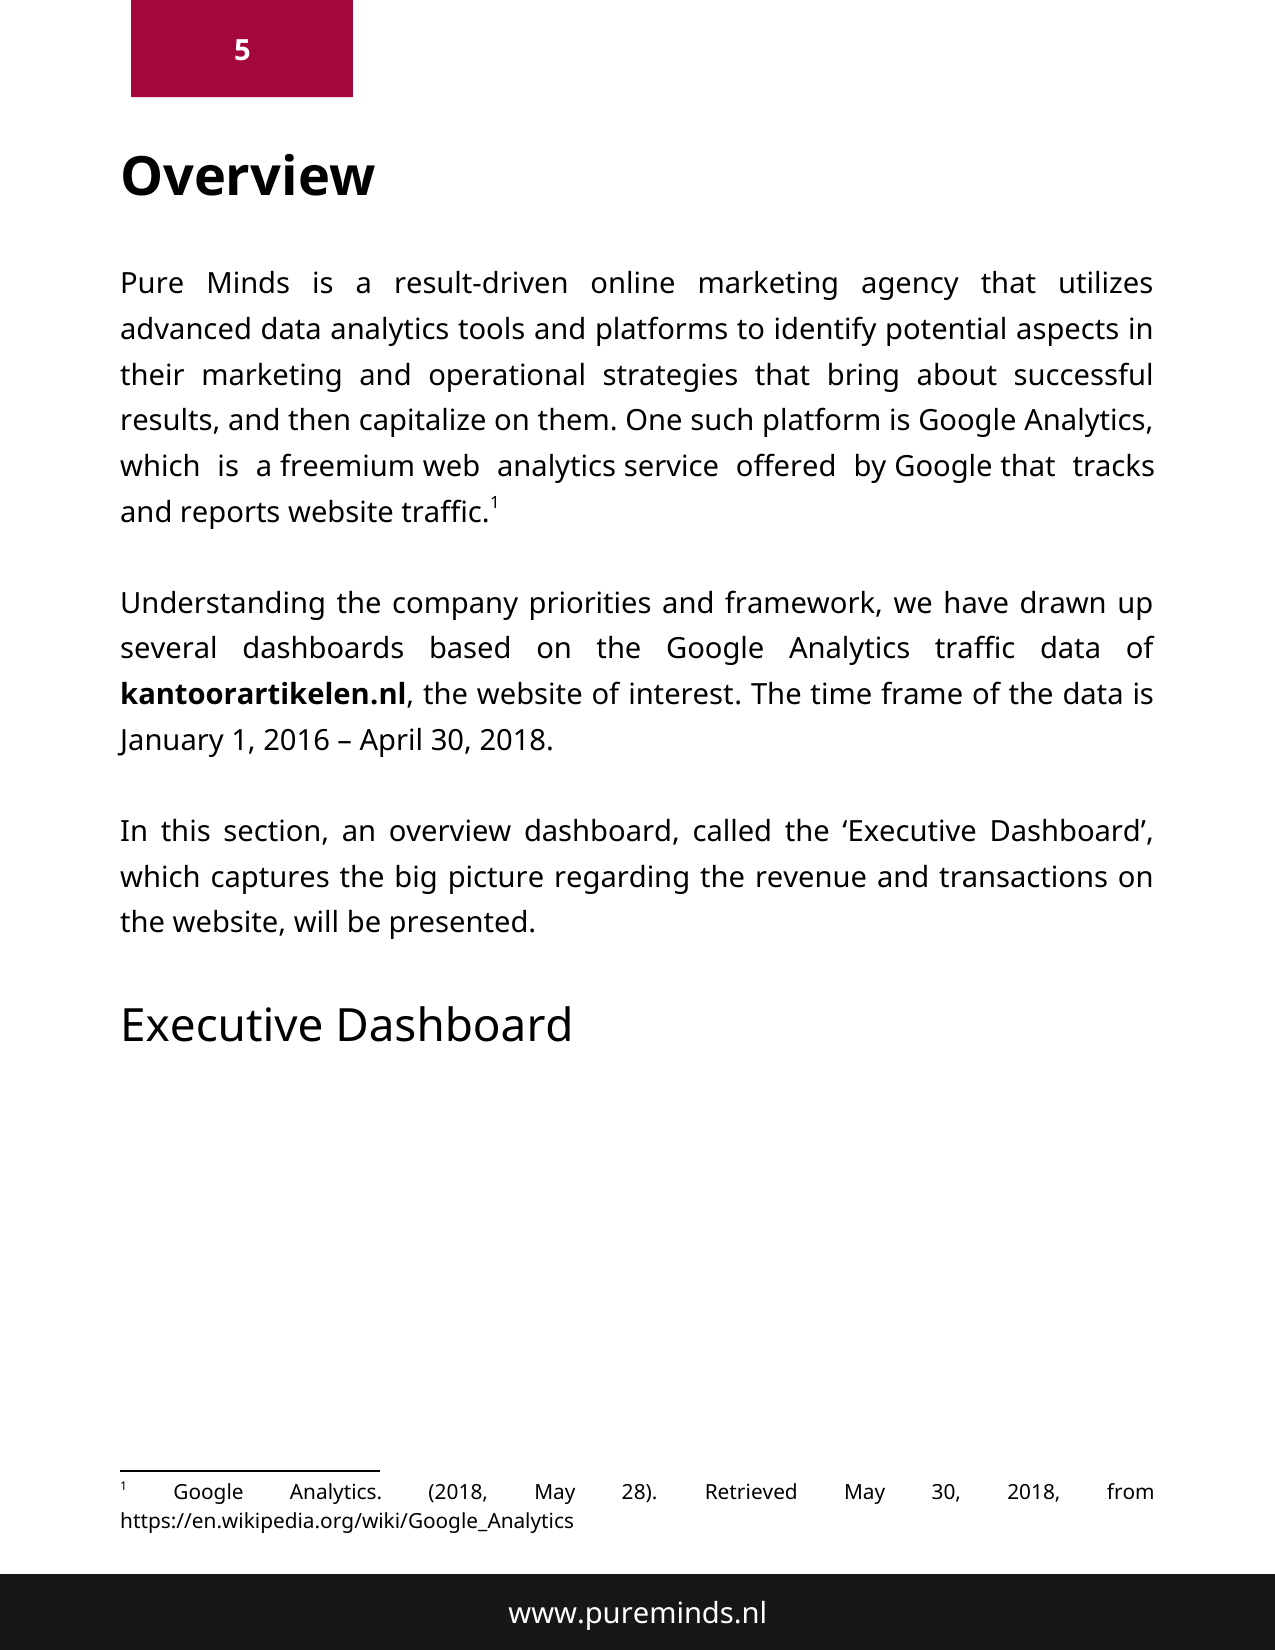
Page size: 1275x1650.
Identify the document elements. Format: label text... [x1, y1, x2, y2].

subtitle Executive Dashboard [120, 993, 1155, 1055]
text In this section, an overview dashboard, called the ‘Executive Dashboard’, which captures the big picture regarding the revenue and transactions on the website, will be presented. [120, 810, 1155, 941]
subtitle Overview [120, 137, 1155, 211]
text Pure Minds is a result-driven online marketing agency that utilizes advanced data analytics tools and platforms to identify potential aspects in their marketing and operational strategies that bring about successful results, and then capitalize on them. One such platform is Google Analytics, which is a freemium web analytics service offered by Google that tracks and reports website traffic. [120, 263, 1155, 531]
text Understanding the company priorities and framework, we have drawn up several dashboards based on the Google Analytics traffic data of kantoorartikelen.nl, the website of interest. The time frame of the data is January 1, 2016 – April 30, 2018. [120, 582, 1155, 759]
